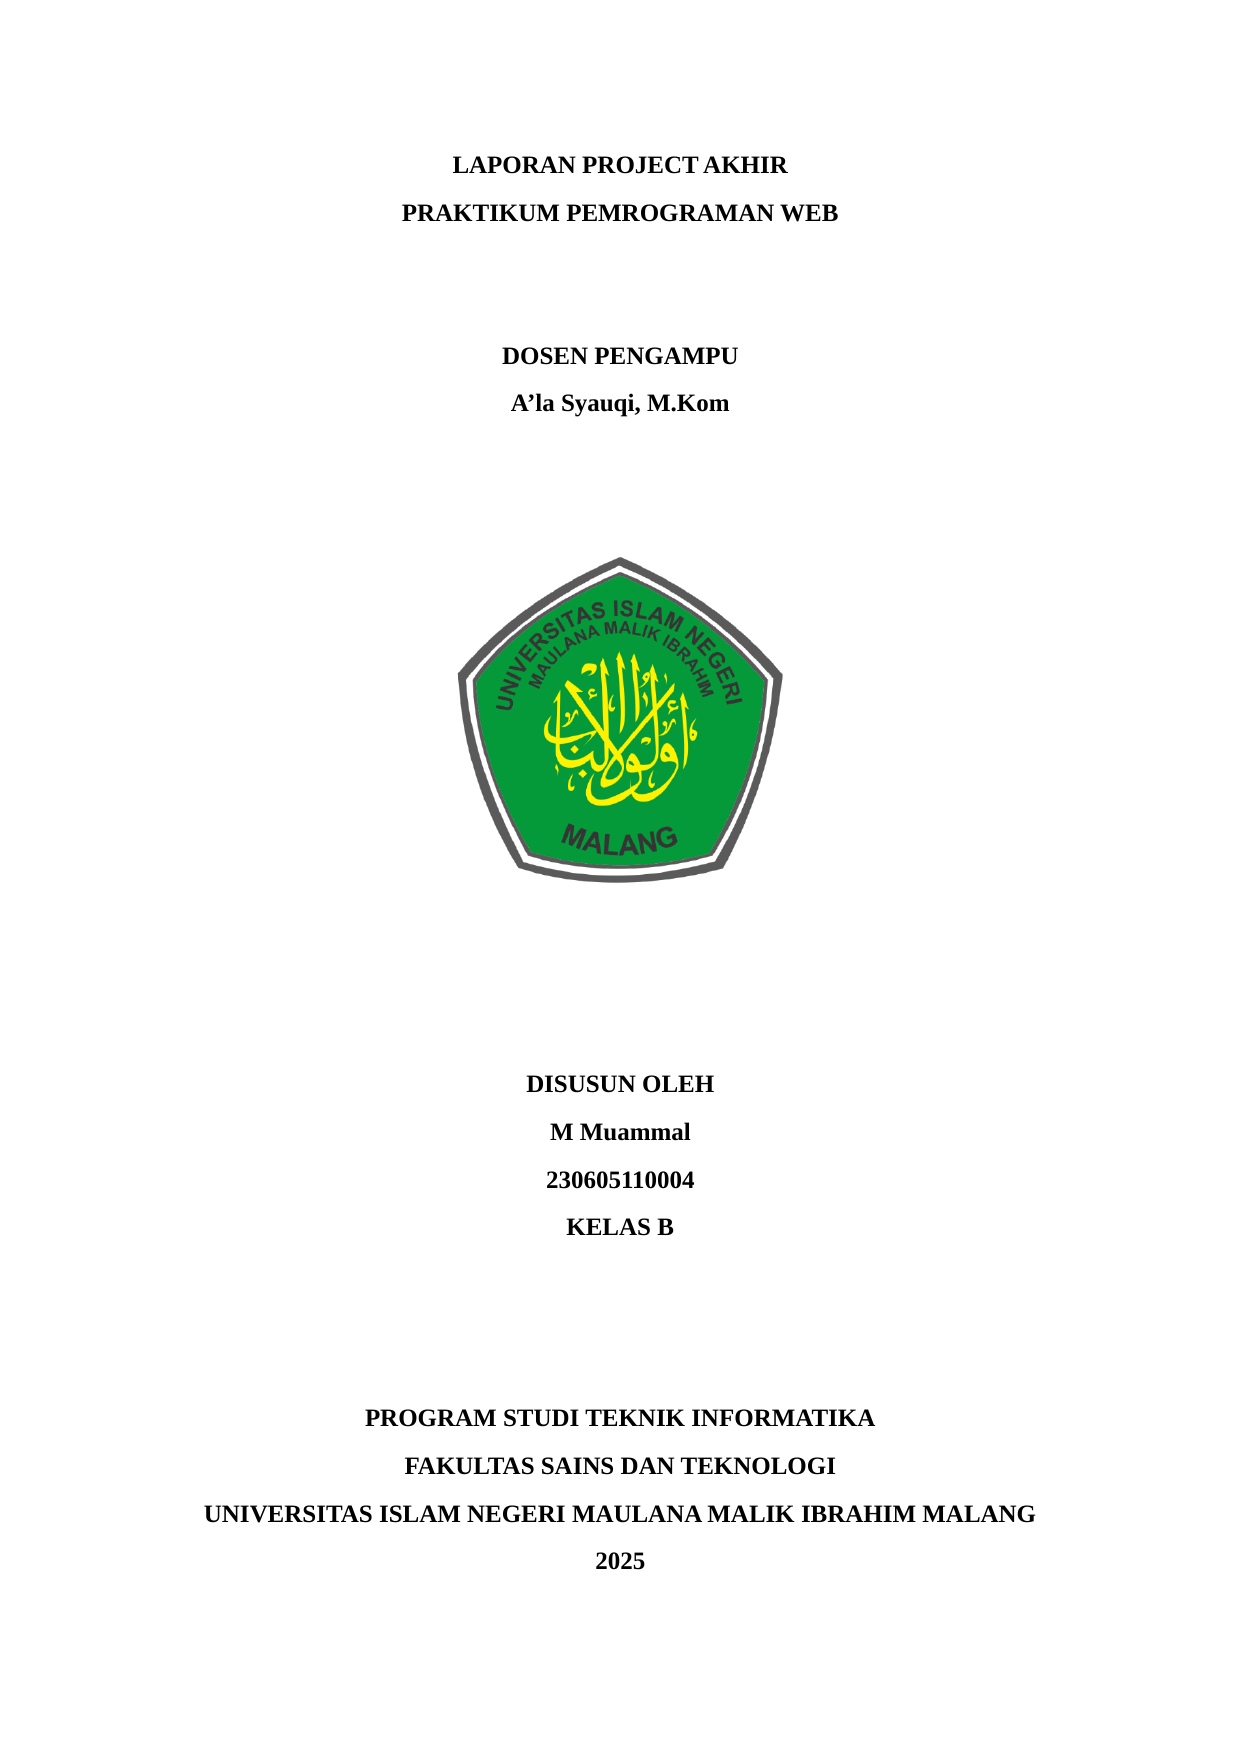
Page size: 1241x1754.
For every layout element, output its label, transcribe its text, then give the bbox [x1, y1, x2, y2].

text M Muammal [150, 1117, 1090, 1146]
text 2025 [150, 1546, 1090, 1575]
text FAKULTAS SAINS DAN TEKNOLOGI [150, 1451, 1090, 1480]
picture [432, 531, 808, 908]
text DISUSUN OLEH [150, 1069, 1090, 1098]
text A’la Syauqi, M.Kom [150, 388, 1090, 417]
text PROGRAM STUDI TEKNIK INFORMATIKA [150, 1403, 1090, 1432]
text DOSEN PENGAMPU [150, 341, 1090, 369]
text PRAKTIKUM PEMROGRAMAN WEB [150, 198, 1090, 226]
text 230605110004 [150, 1165, 1090, 1193]
text UNIVERSITAS ISLAM NEGERI MAULANA MALIK IBRAHIM MALANG [150, 1499, 1090, 1527]
text KELAS B [150, 1212, 1090, 1241]
text LAPORAN PROJECT AKHIR [150, 150, 1090, 179]
